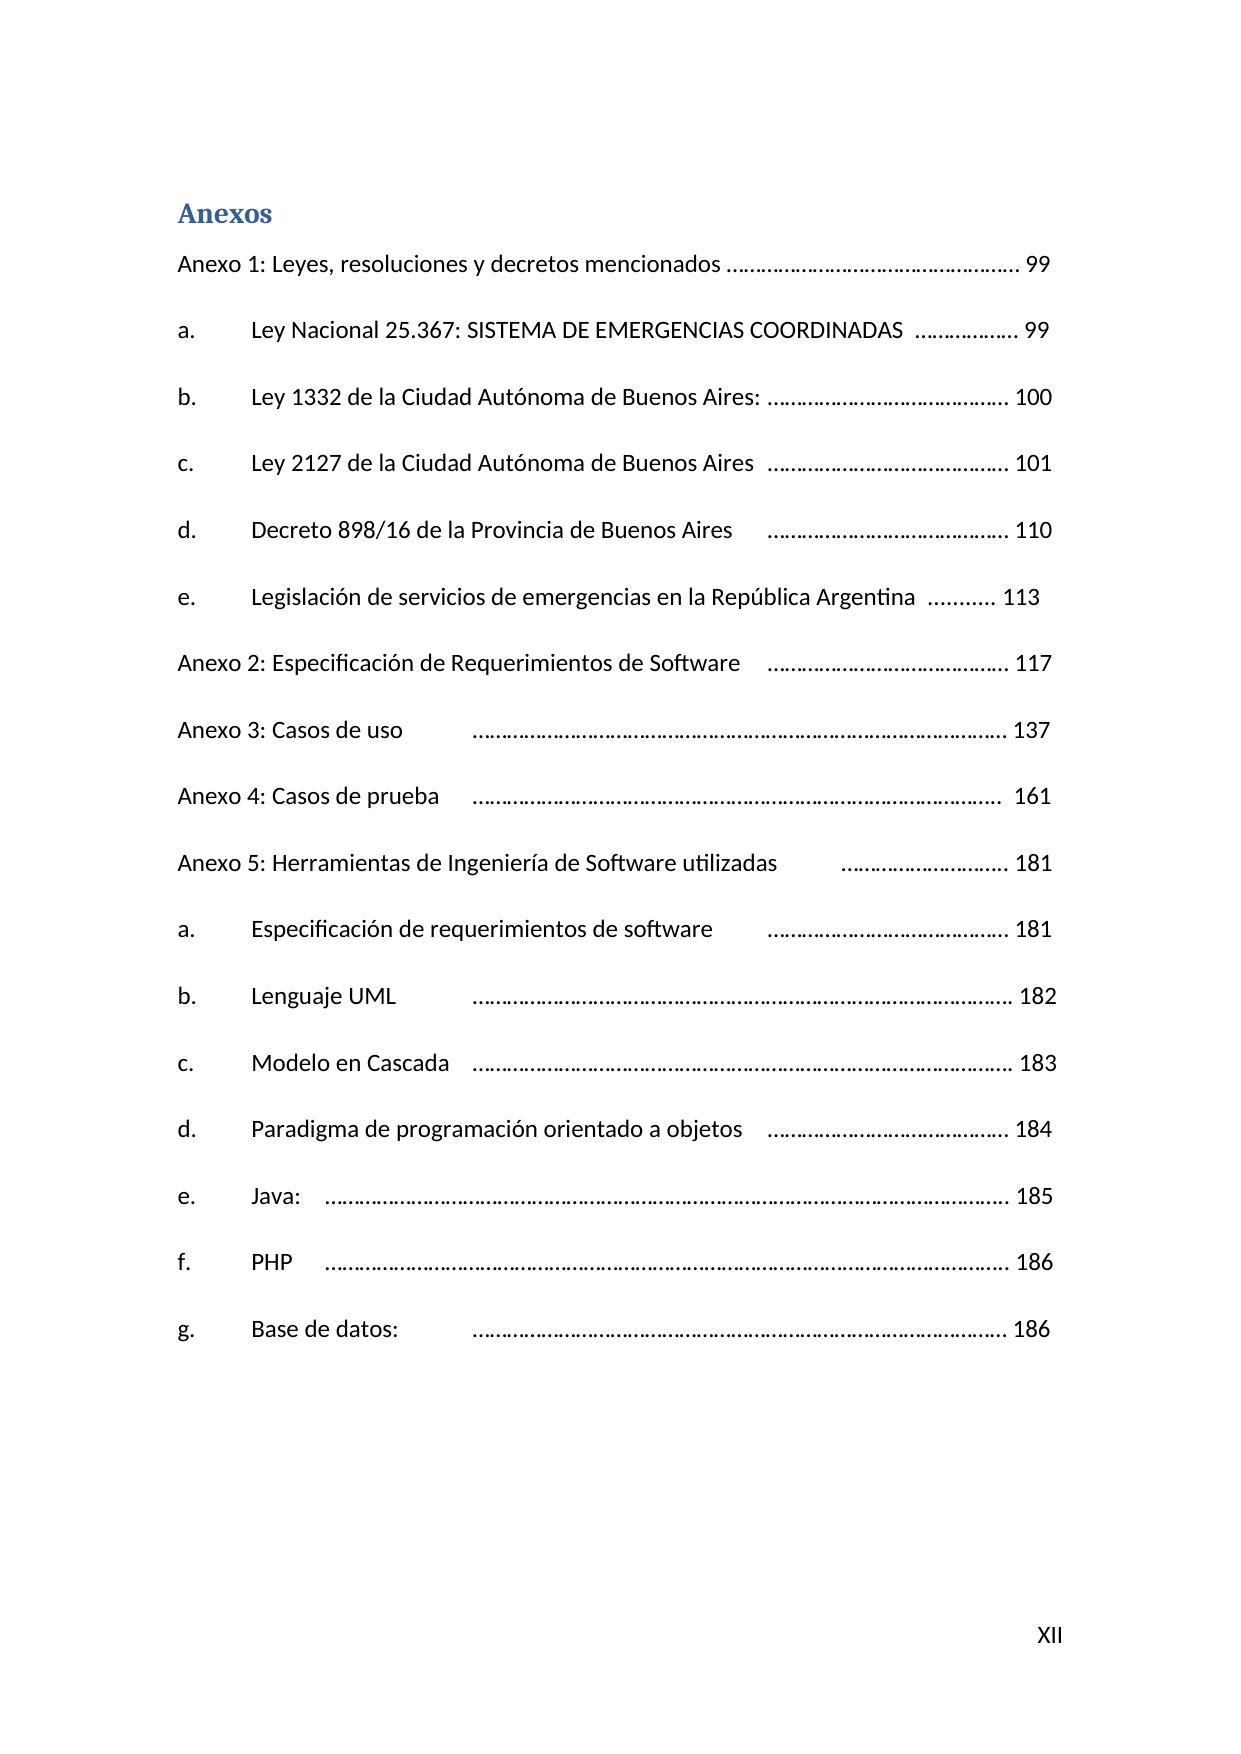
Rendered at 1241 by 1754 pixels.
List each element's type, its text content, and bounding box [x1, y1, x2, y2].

text e. Java: ……………………………………………………………………………………………………….. 185 [177, 1180, 1063, 1210]
text a. Ley Nacional 25.367: SISTEMA DE EMERGENCIAS COORDINADAS ……………… 99 [177, 314, 1063, 345]
text Anexo 2: Especificación de Requerimientos de Software …………………………………… 117 [177, 647, 1063, 678]
text Anexo 3: Casos de uso ………………………………………………………………………………… 137 [177, 714, 1063, 744]
text g. Base de datos: ………………………………………………………………………………… 186 [177, 1313, 1063, 1343]
text Anexo 5: Herramientas de Ingeniería de Software utilizadas ……………………….. 181 [177, 847, 1063, 877]
text f. PHP ……………………………………………………………………………………………………….. 186 [177, 1246, 1063, 1277]
text d. Decreto 898/16 de la Provincia de Buenos Aires …………………………………… 110 [177, 514, 1063, 545]
text Anexo 4: Casos de prueba ……………………………………………………………………………….. 161 [177, 780, 1063, 811]
text b. Ley 1332 de la Ciudad Autónoma de Buenos Aires: …………………………………… 100 [177, 381, 1063, 412]
text a. Especificación de requerimientos de software …………………………………… 181 [177, 913, 1063, 944]
text Anexos [177, 198, 1063, 231]
text b. Lenguaje UML …………………………………………………………………………………. 182 [177, 980, 1063, 1011]
text Anexo 1: Leyes, resoluciones y decretos mencionados …………………………………………… 99 [177, 248, 1063, 278]
text c. Ley 2127 de la Ciudad Autónoma de Buenos Aires …………………………………… 101 [177, 448, 1063, 478]
text d. Paradigma de programación orientado a objetos …………………………………… 184 [177, 1113, 1063, 1144]
text c. Modelo en Cascada …………………………………………………………………………………. 183 [177, 1047, 1063, 1077]
text e. Legislación de servicios de emergencias en la República Argentina ........... 113 [177, 581, 1063, 611]
